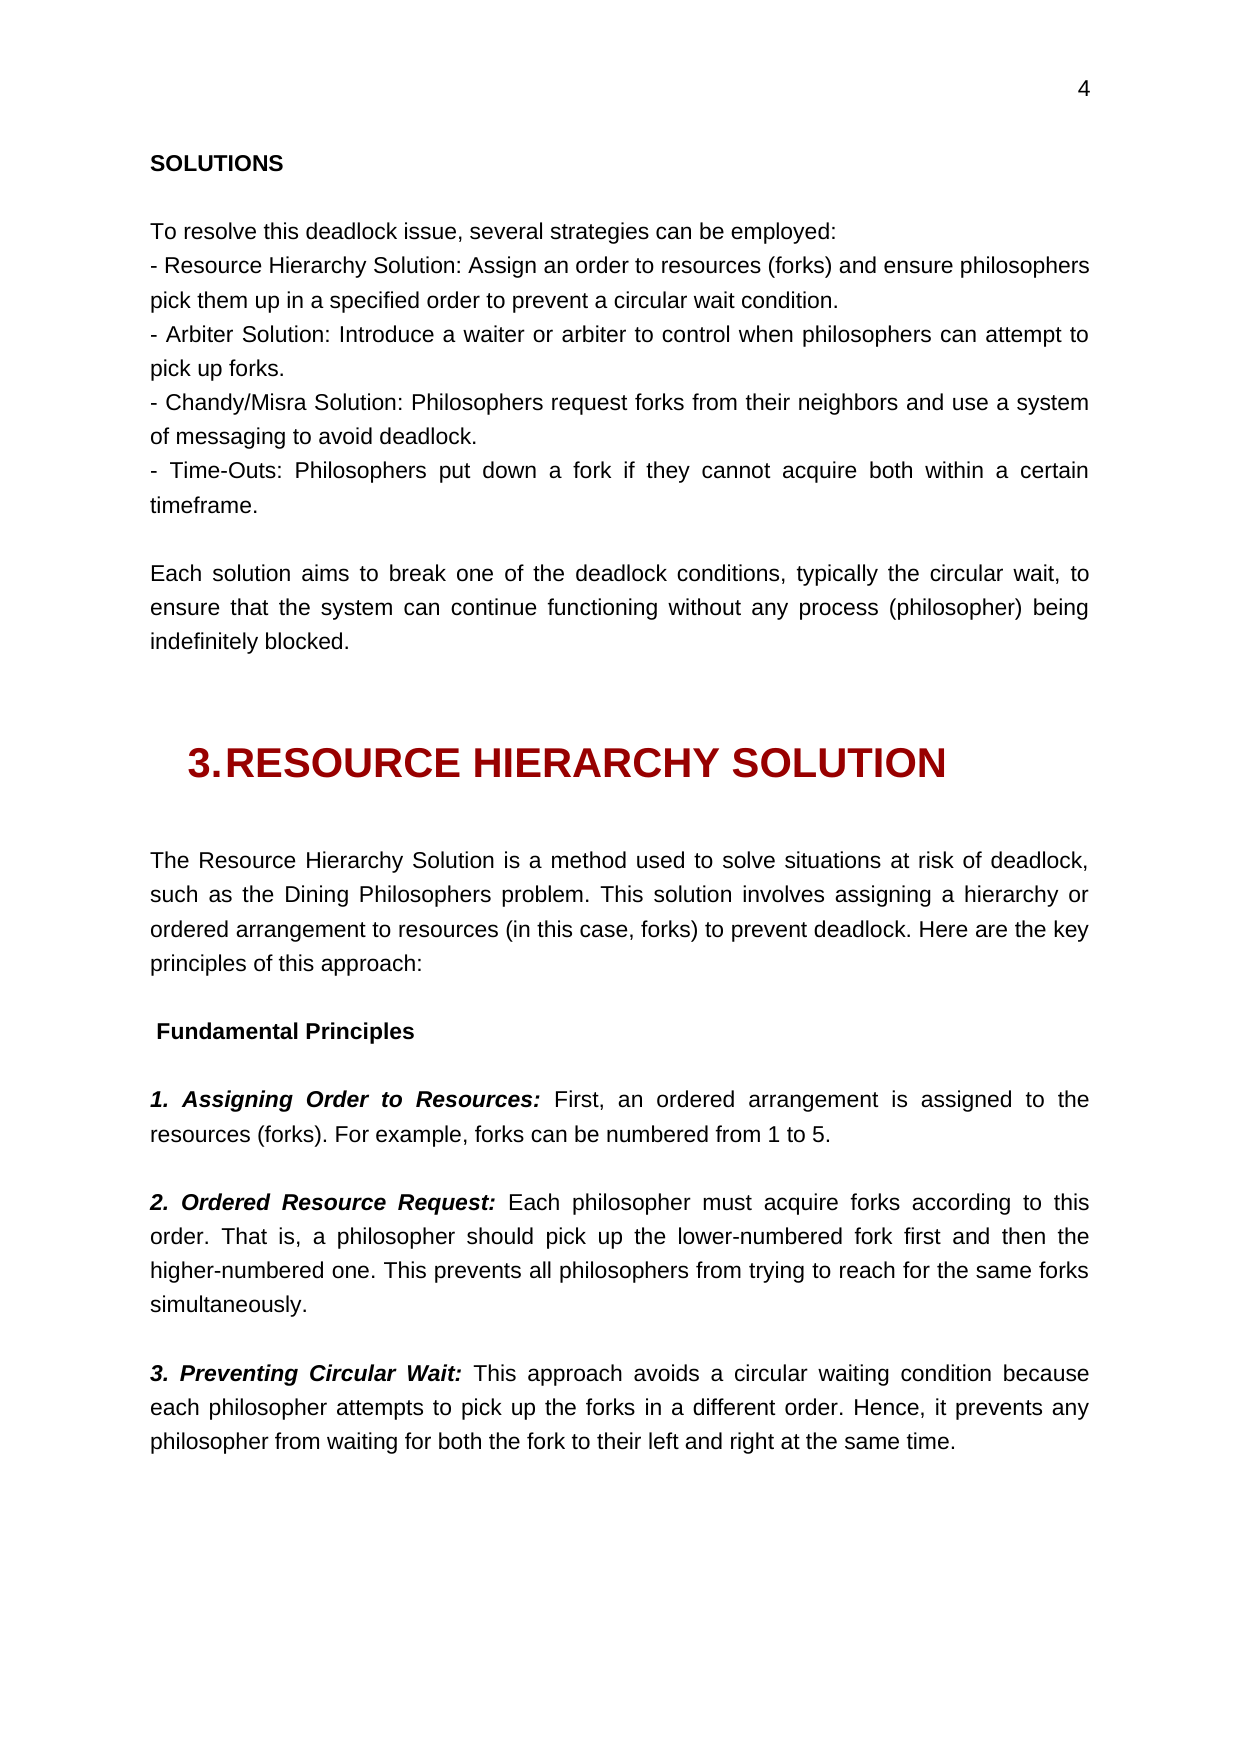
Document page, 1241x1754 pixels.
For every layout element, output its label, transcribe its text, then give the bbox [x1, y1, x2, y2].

text Each solution aims to break one of the deadlock conditions, typically the circular wait, to ensure that the system can continue functioning without any process (philosopher) being indefinitely blocked. [150, 560, 1090, 655]
text - Arbiter Solution: Introduce a waiter or arbiter to control when philosophers can attempt to pick up forks. [150, 321, 1090, 381]
text - Time-Outs: Philosophers put down a fork if they cannot acquire both within a certain timeframe. [150, 457, 1090, 518]
text Fundamental Principles [150, 1018, 1090, 1044]
text - Resource Hierarchy Solution: Assign an order to resources (forks) and ensure philosophers pick them up in a specified order to prevent a circular wait condition. [150, 252, 1090, 313]
text 3. Preventing Circular Wait: This approach avoids a circular waiting condition because each philosopher attempts to pick up the forks in a different order. Hence, it prevents any philosopher from waiting for both the fork to their left and right at the same time. [150, 1360, 1090, 1454]
text - Chandy/Misra Solution: Philosophers request forks from their neighbors and use a system of messaging to avoid deadlock. [150, 389, 1090, 450]
text To resolve this deadlock issue, several strategies can be employed: [150, 218, 1090, 245]
subtitle RESOURCE HIERARCHY SOLUTION [187, 738, 1090, 786]
text SOLUTIONS [150, 150, 1090, 176]
text 2. Ordered Resource Request: Each philosopher must acquire forks according to this order. That is, a philosopher should pick up the lower-numbered fork first and then the higher-numbered one. This prevents all philosophers from trying to reach for the same forks simultaneously. [150, 1189, 1090, 1318]
text 1. Assigning Order to Resources: First, an ordered arrangement is assigned to the resources (forks). For example, forks can be numbered from 1 to 5. [150, 1086, 1090, 1147]
text The Resource Hierarchy Solution is a method used to solve situations at risk of deadlock, such as the Dining Philosophers problem. This solution involves assigning a hierarchy or ordered arrangement to resources (in this case, forks) to prevent deadlock. Here are the key principles of this approach: [150, 847, 1090, 976]
